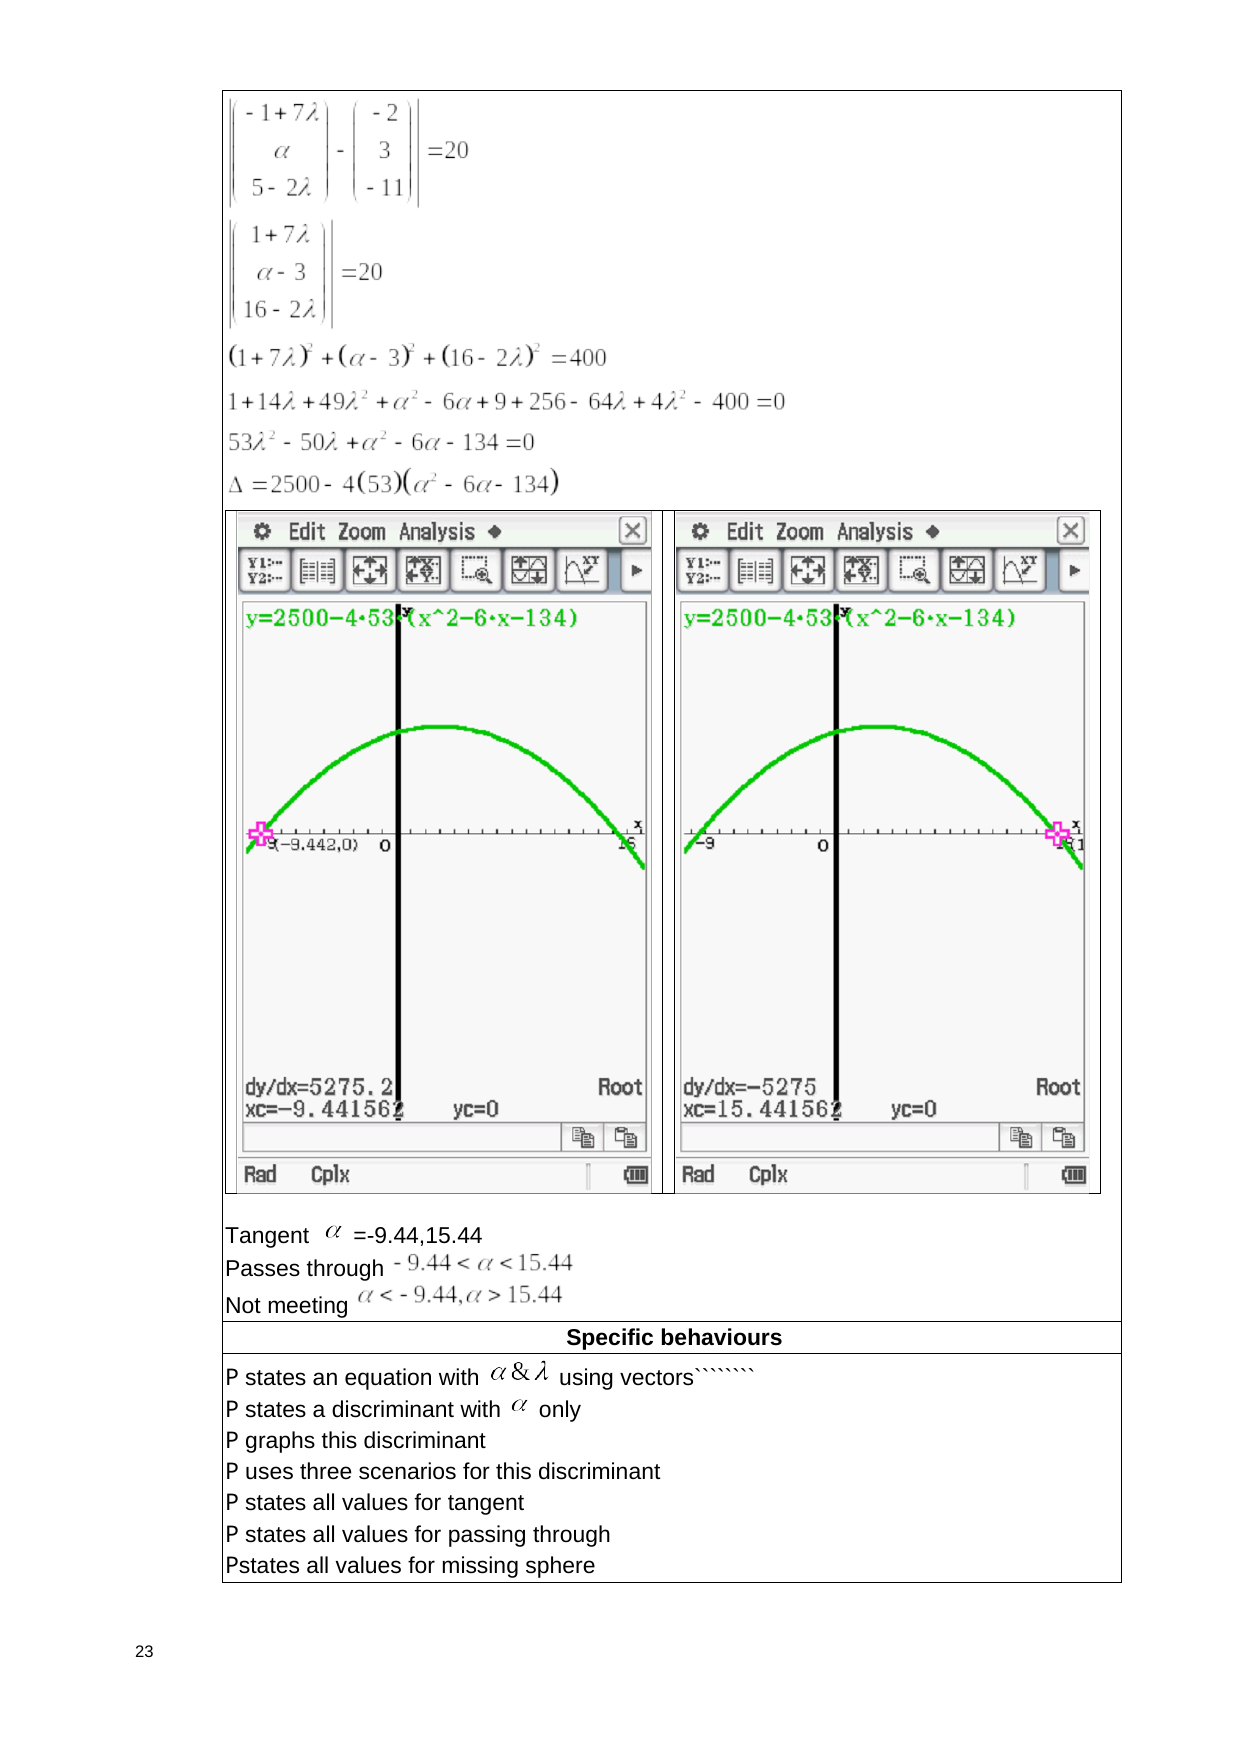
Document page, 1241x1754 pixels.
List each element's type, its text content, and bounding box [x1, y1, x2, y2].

picture [236, 510, 652, 1194]
picture [674, 510, 1090, 1194]
table_cell P states an equation with using vectors```````` P states a discriminant with only P graphs this discriminant P uses three scenarios for this discriminant P states all values for tangent P states all values for passing through Pstates all values for missing sphere [223, 1354, 1121, 1582]
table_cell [223, 91, 1121, 1321]
table_cell Specific behaviours [223, 1322, 1121, 1352]
